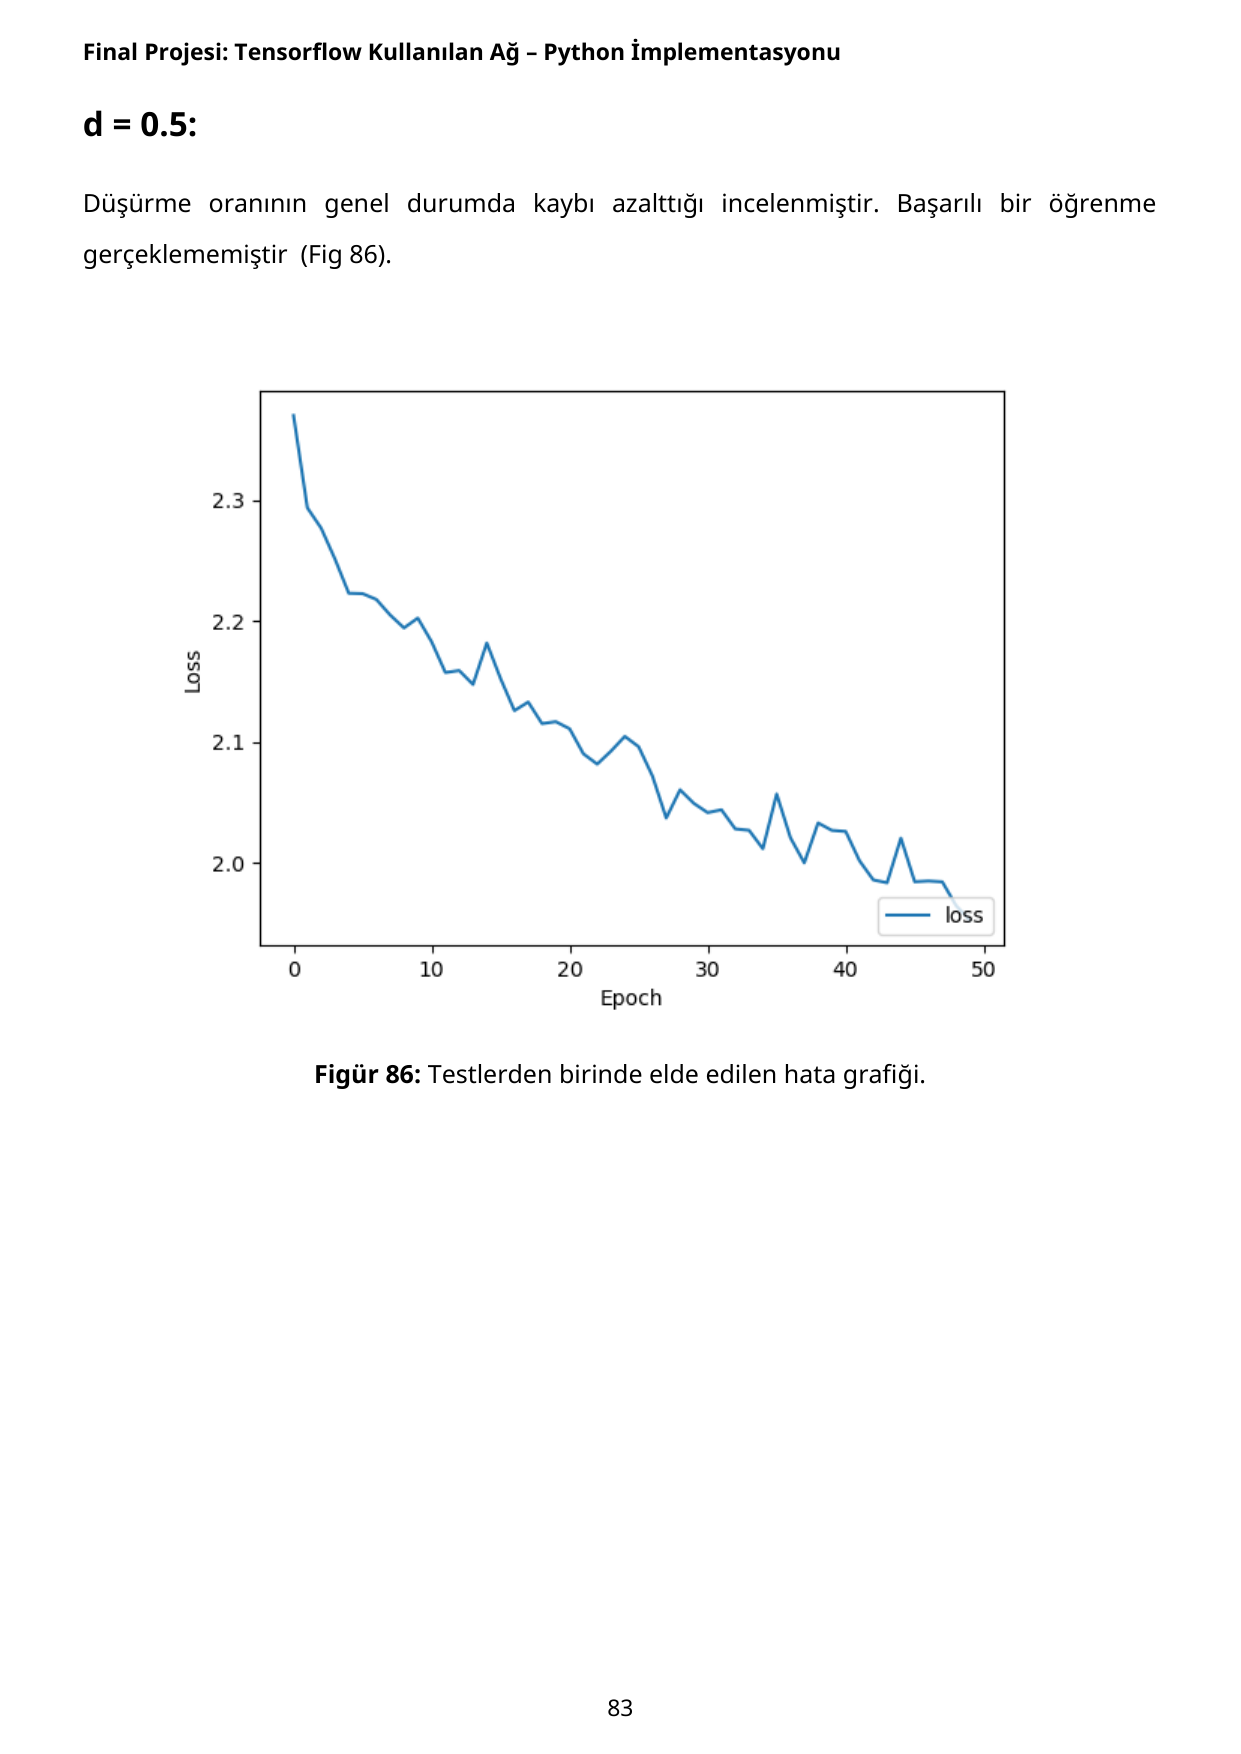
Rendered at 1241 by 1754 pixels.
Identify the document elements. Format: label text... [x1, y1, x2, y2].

picture [140, 304, 1100, 1025]
text d = 0.5: [83, 101, 1157, 146]
text Figür 86: Testlerden birinde elde edilen hata grafiği. [83, 1057, 1157, 1091]
text Düşürme oranının genel durumda kaybı azalttığı incelenmiştir. Başarılı bir öğrenme gerçeklememiştir (Fig 86). [83, 186, 1157, 271]
